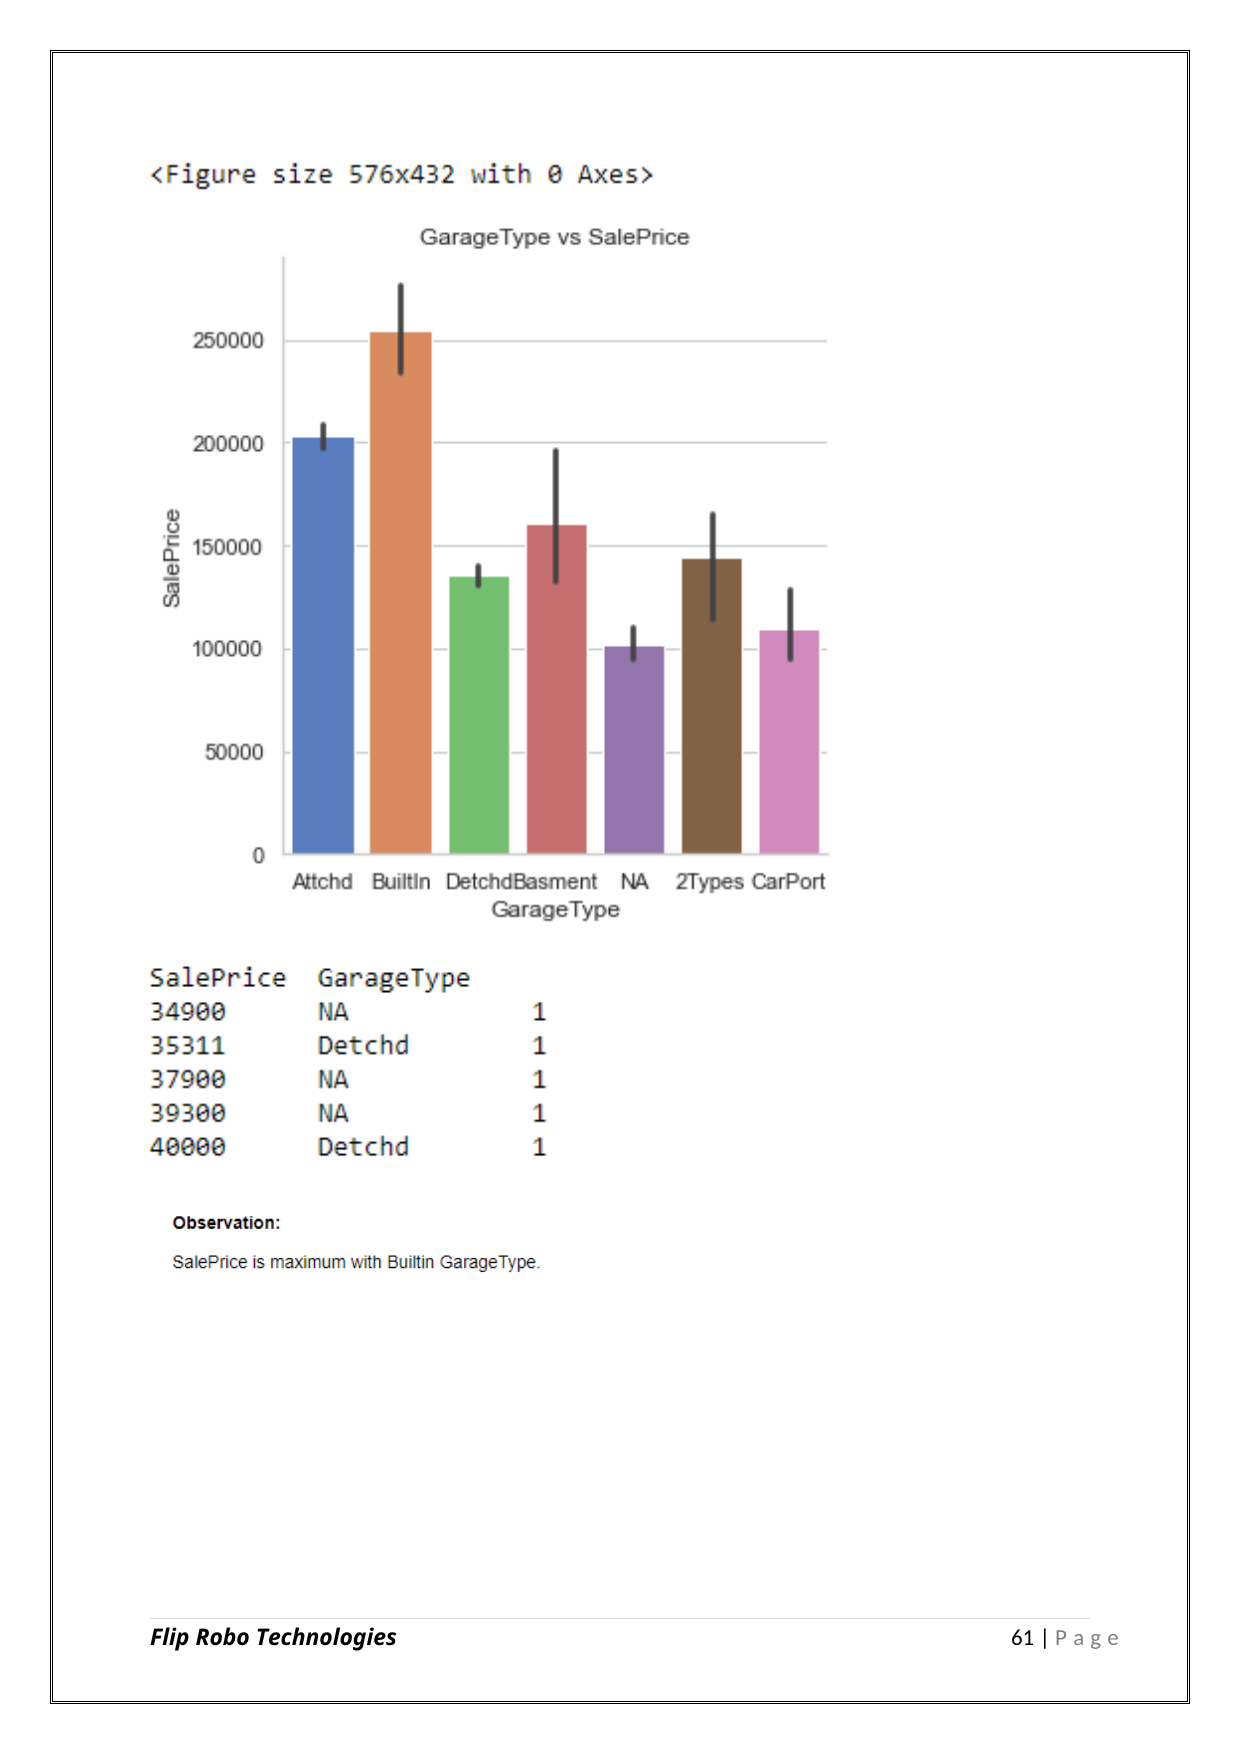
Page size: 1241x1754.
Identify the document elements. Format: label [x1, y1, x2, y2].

picture [150, 150, 882, 1176]
picture [150, 1206, 562, 1286]
